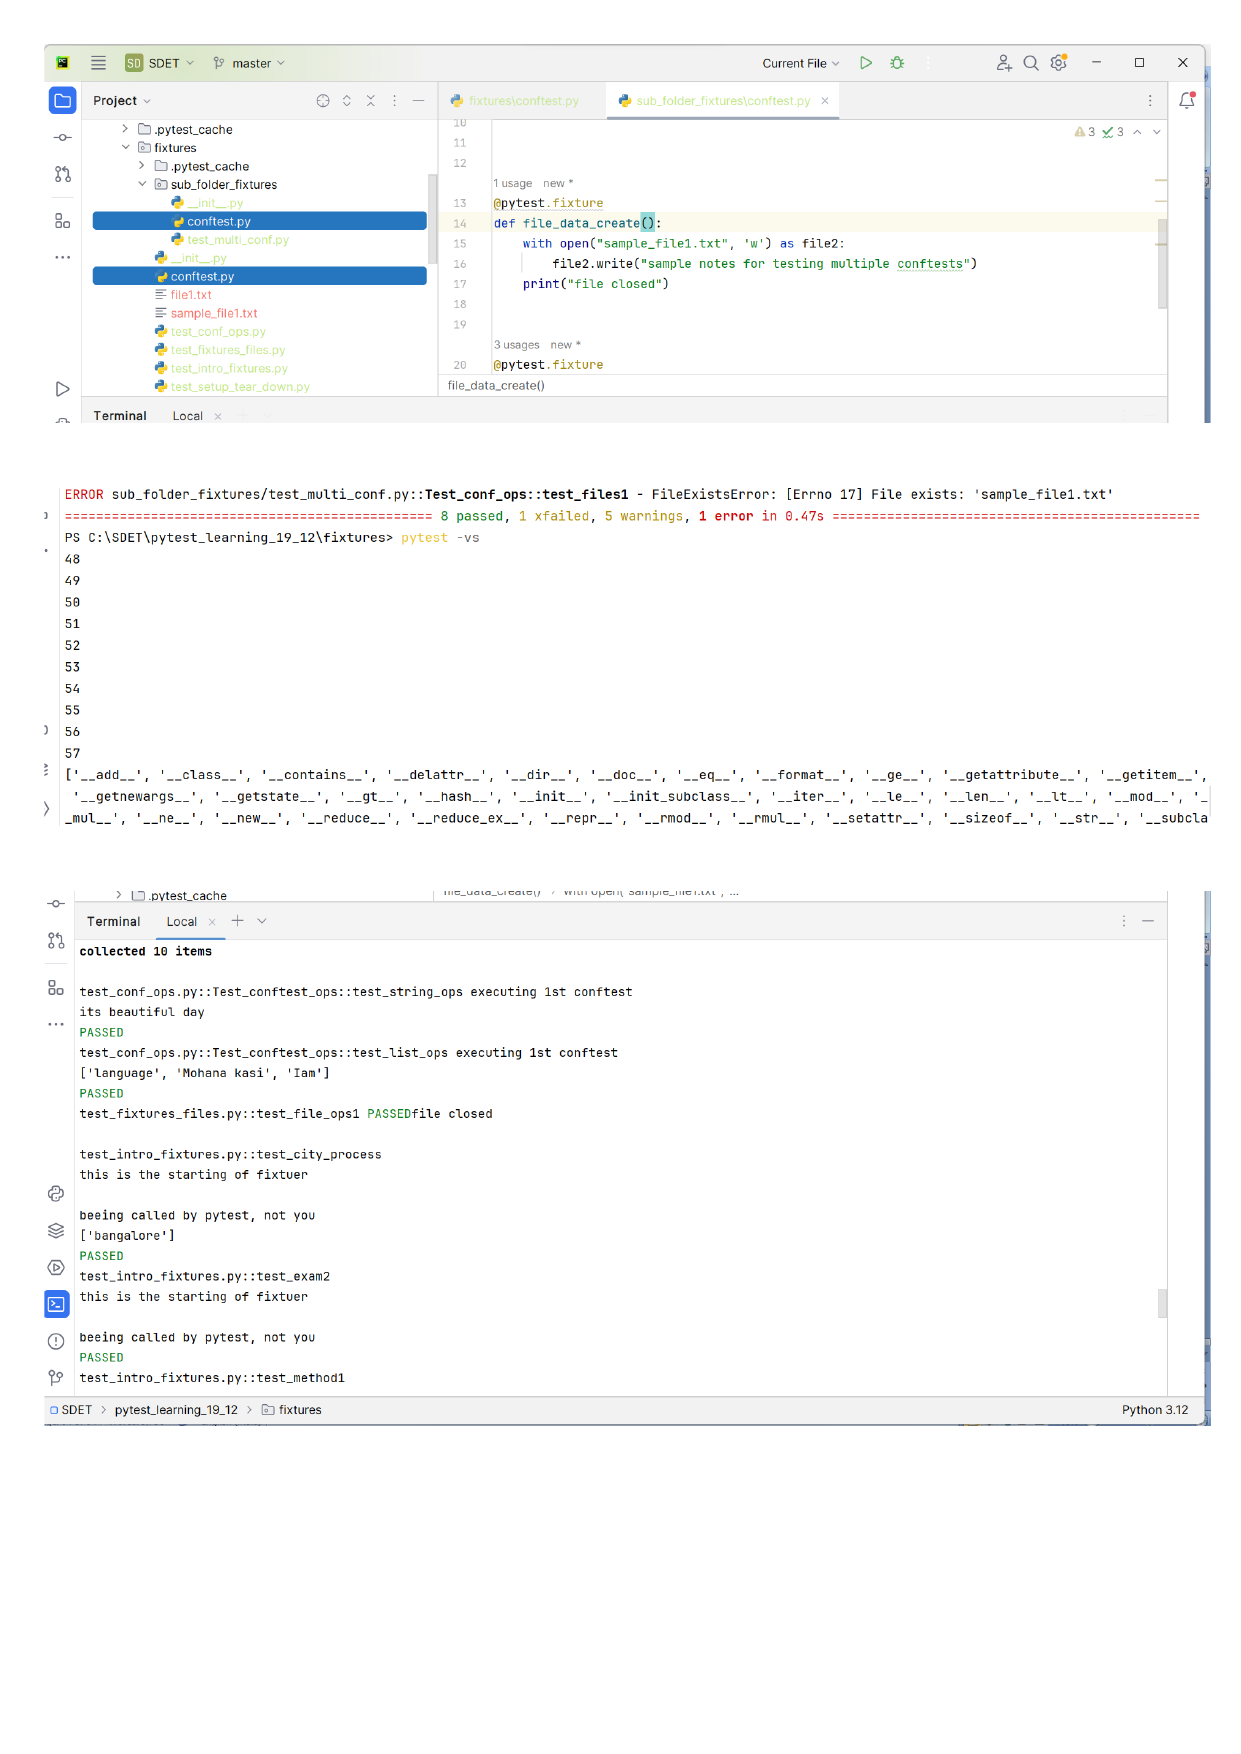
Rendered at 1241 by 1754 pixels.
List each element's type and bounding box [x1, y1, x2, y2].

picture [44, 891, 1211, 1426]
picture [44, 488, 1211, 826]
picture [44, 44, 1211, 423]
